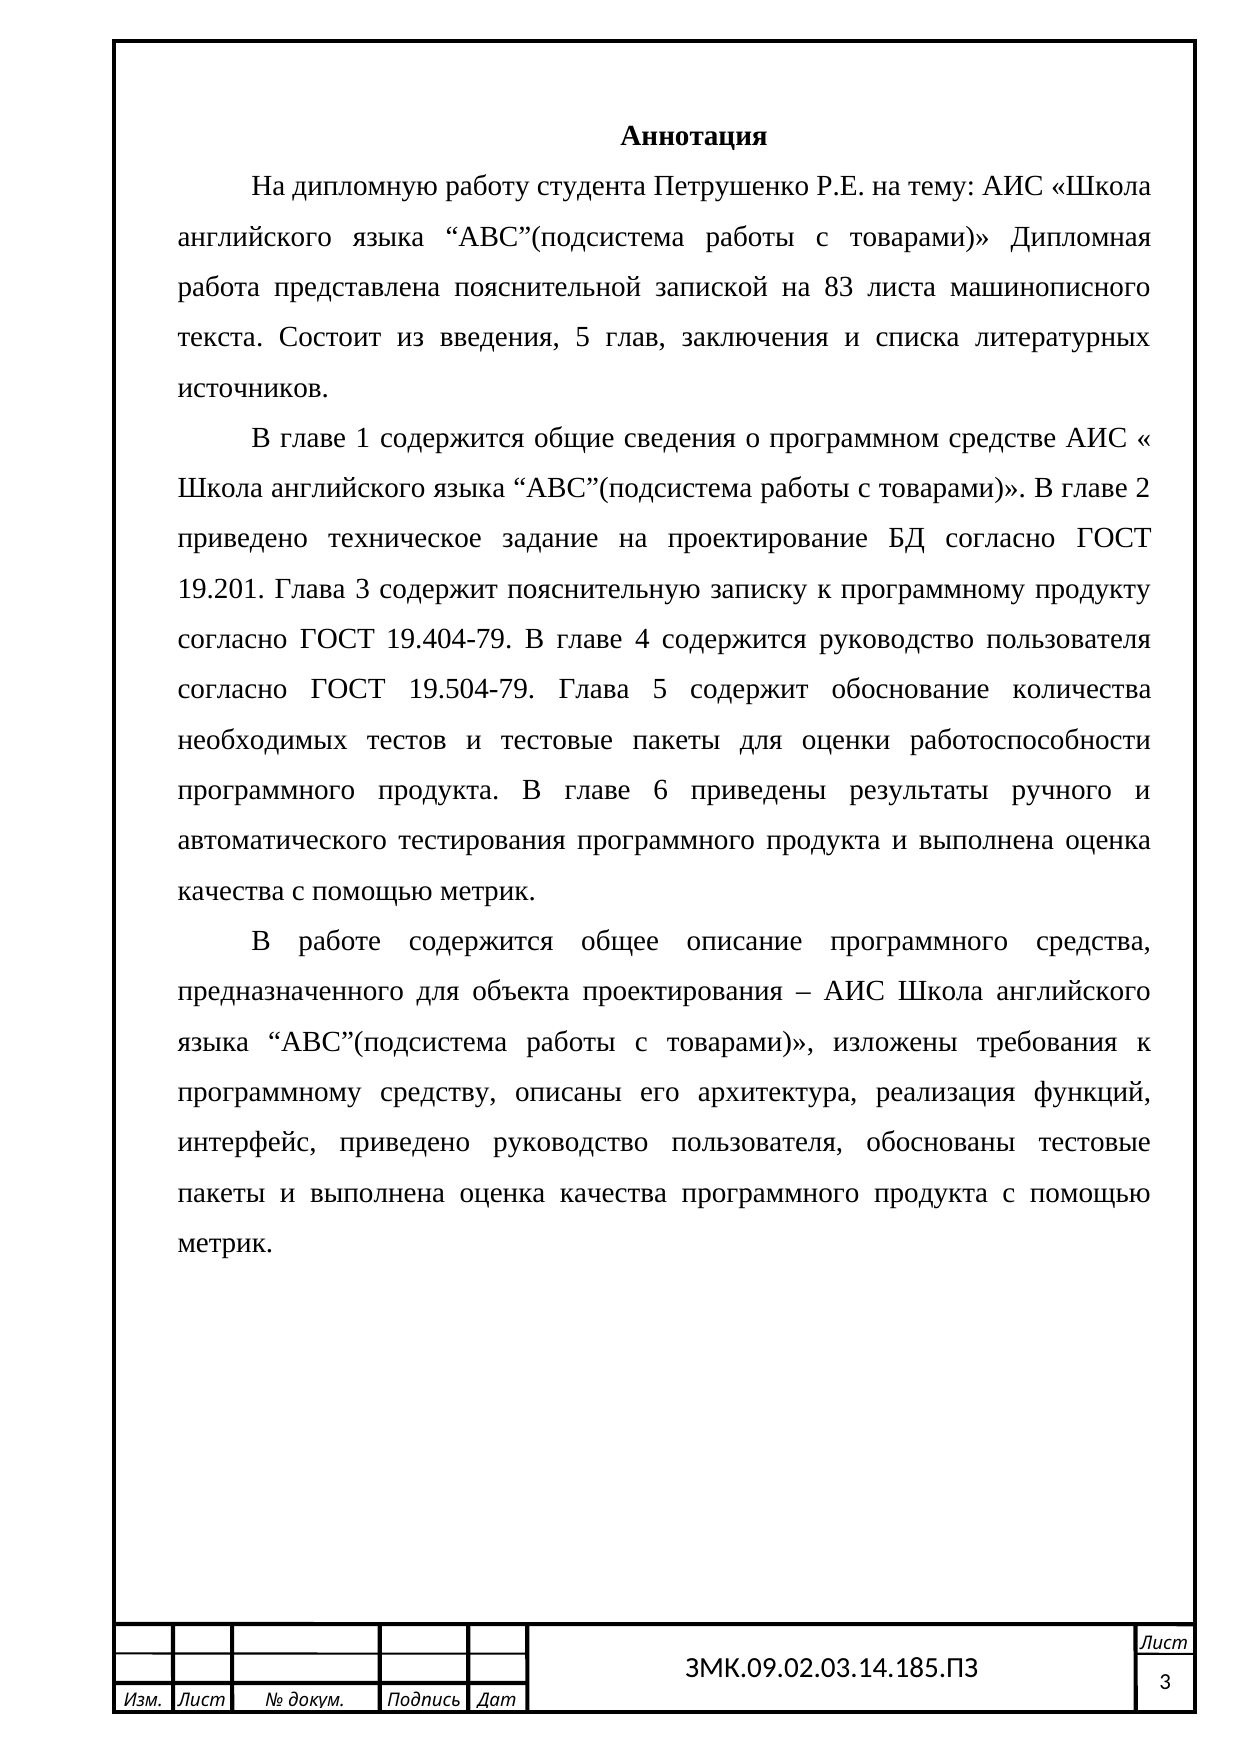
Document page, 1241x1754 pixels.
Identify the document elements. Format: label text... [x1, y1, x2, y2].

text В работе содержится общее описание программного средства, предназначенного для объекта проектирования – АИС Школа английского языка “ABC”(подсистема работы с товарами)», изложены требования к программному средству, описаны его архитектура, реализация функций, интерфейс, приведено руководство пользователя, обоснованы тестовые пакеты и выполнена оценка качества программного продукта с помощью метрик. [177, 923, 1152, 1258]
text В главе 1 содержится общие сведения о программном средстве АИС « Школа английского языка “ABC”(подсистема работы с товарами)». В главе 2 приведено техническое задание на проектирование БД согласно ГОСТ 19.201. Глава 3 содержит пояснительную записку к программному продукту согласно ГОСТ 19.404-79. В главе 4 содержится руководство пользователя согласно ГОСТ 19.504-79. Глава 5 содержит обоснование количества необходимых тестов и тестовые пакеты для оценки работоспособности программного продукта. В главе 6 приведены результаты ручного и автоматического тестирования программного продукта и выполнена оценка качества с помощью метрик. [177, 420, 1152, 906]
text На дипломную работу студента Петрушенко Р.Е. на тему: АИС «Школа английского языка “ABC”(подсистема работы с товарами)» Дипломная работа представлена пояснительной запиской на 83 листа машинописного текста. Состоит из введения, 5 глав, заключения и списка литературных источников. [177, 168, 1152, 403]
text Аннотация [177, 118, 1152, 152]
